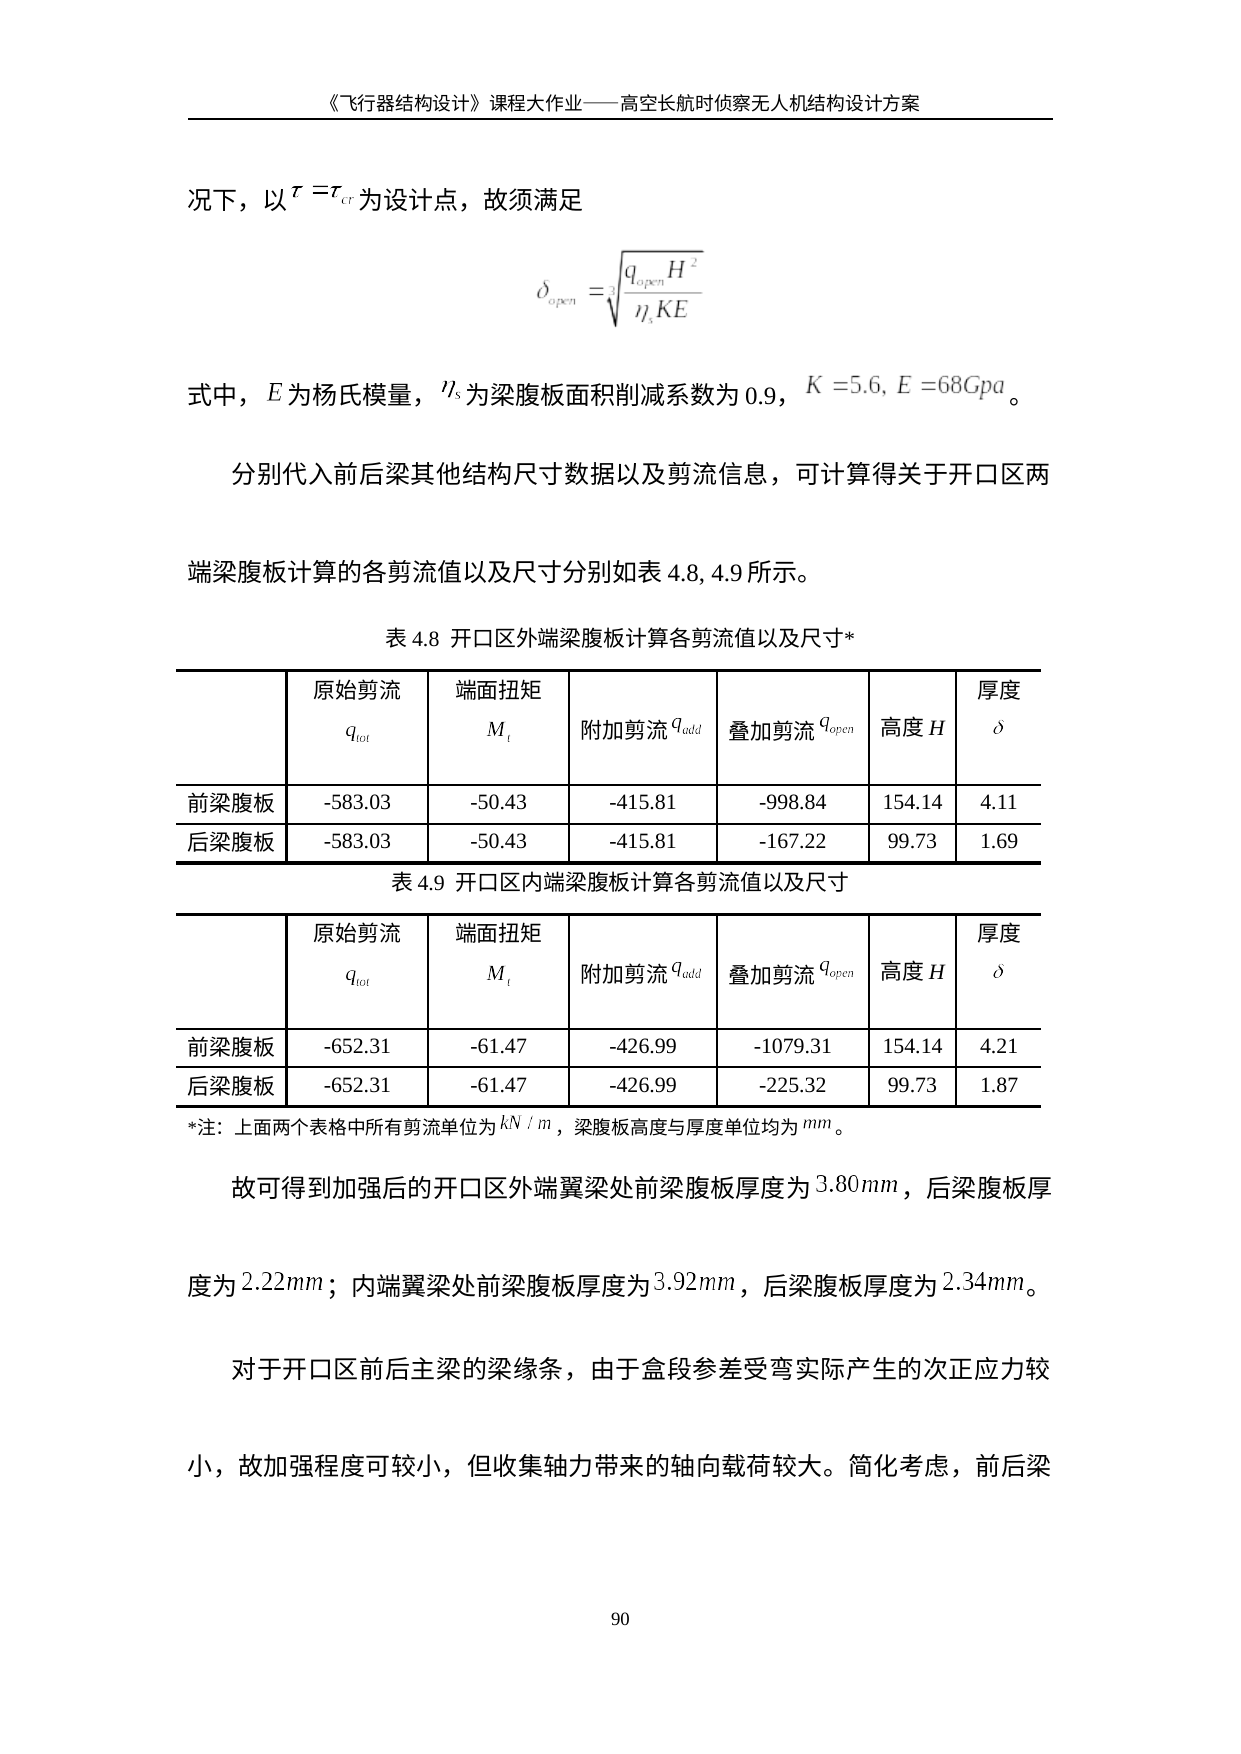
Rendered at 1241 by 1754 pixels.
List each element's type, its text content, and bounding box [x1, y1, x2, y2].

text 表4.9 开口区内端梁腹板计算各剪流值以及尺寸 [187, 864, 1053, 897]
table_cell -50.43 [429, 825, 568, 861]
table_cell -998.84 [718, 786, 868, 822]
text 表4.8 开口区外端梁腹板计算各剪流值以及尺寸* [187, 621, 1053, 653]
table_header 端面扭矩 [429, 916, 568, 1027]
table_header 叠加剪流 [718, 916, 868, 1027]
text 式中，为杨氏模量，为梁腹板面积削减系数为0.9，。 [187, 357, 1053, 422]
table_header 厚度 [957, 672, 1041, 784]
table_cell -583.03 [288, 825, 427, 861]
table_cell -61.47 [429, 1068, 568, 1105]
table_header 高度H [870, 672, 955, 784]
table_cell 1.87 [957, 1068, 1041, 1105]
table_cell 前梁腹板 [176, 786, 285, 822]
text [187, 1335, 1053, 1497]
table_header 厚度 [957, 916, 1041, 1027]
table_cell -50.43 [429, 786, 568, 822]
table_cell -415.81 [570, 786, 716, 822]
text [187, 162, 1053, 227]
table_cell -426.99 [570, 1068, 716, 1105]
text 分别代入前后梁其他结构尺寸数据以及剪流信息，可计算得关于开口区两端梁腹板计算的各剪流值以及尺寸分别如表4.8, 4.9所示。 [187, 440, 1053, 603]
table_cell 154.14 [870, 786, 955, 822]
table_cell 4.21 [957, 1030, 1041, 1066]
table_header 原始剪流 [288, 916, 427, 1027]
table_cell 99.73 [870, 1068, 955, 1105]
table_cell -426.99 [570, 1030, 716, 1066]
table_cell -415.81 [570, 825, 716, 861]
text 故可得到加强后的开口区外端翼梁处前梁腹板厚度为，后梁腹板厚度为；内端翼梁处前梁腹板厚度为，后梁腹板厚度为。 [187, 1154, 1053, 1317]
table_cell 后梁腹板 [176, 825, 285, 861]
table_header [176, 672, 285, 784]
table_header 端面扭矩 [429, 672, 568, 784]
table_cell -61.47 [429, 1030, 568, 1066]
table_cell 99.73 [870, 825, 955, 861]
table_cell -652.31 [288, 1030, 427, 1066]
table_cell 1.69 [957, 825, 1041, 861]
table_header 叠加剪流 [718, 672, 868, 784]
table_cell -652.31 [288, 1068, 427, 1105]
table_header 原始剪流 [288, 672, 427, 784]
table_cell -1079.31 [718, 1030, 868, 1066]
table_cell -225.32 [718, 1068, 868, 1105]
table_header 附加剪流 [570, 916, 716, 1027]
table_cell 154.14 [870, 1030, 955, 1066]
table_cell -167.22 [718, 825, 868, 861]
text *注：上面两个表格中所有剪流单位为，梁腹板高度与厚度单位均为。 [187, 1108, 1053, 1141]
table_cell -583.03 [288, 786, 427, 822]
table_cell 4.11 [957, 786, 1041, 822]
table_header 高度H [870, 916, 955, 1027]
table_cell 前梁腹板 [176, 1030, 285, 1066]
table_cell 后梁腹板 [176, 1068, 285, 1105]
table_header 附加剪流 [570, 672, 716, 784]
table_header [176, 916, 285, 1027]
